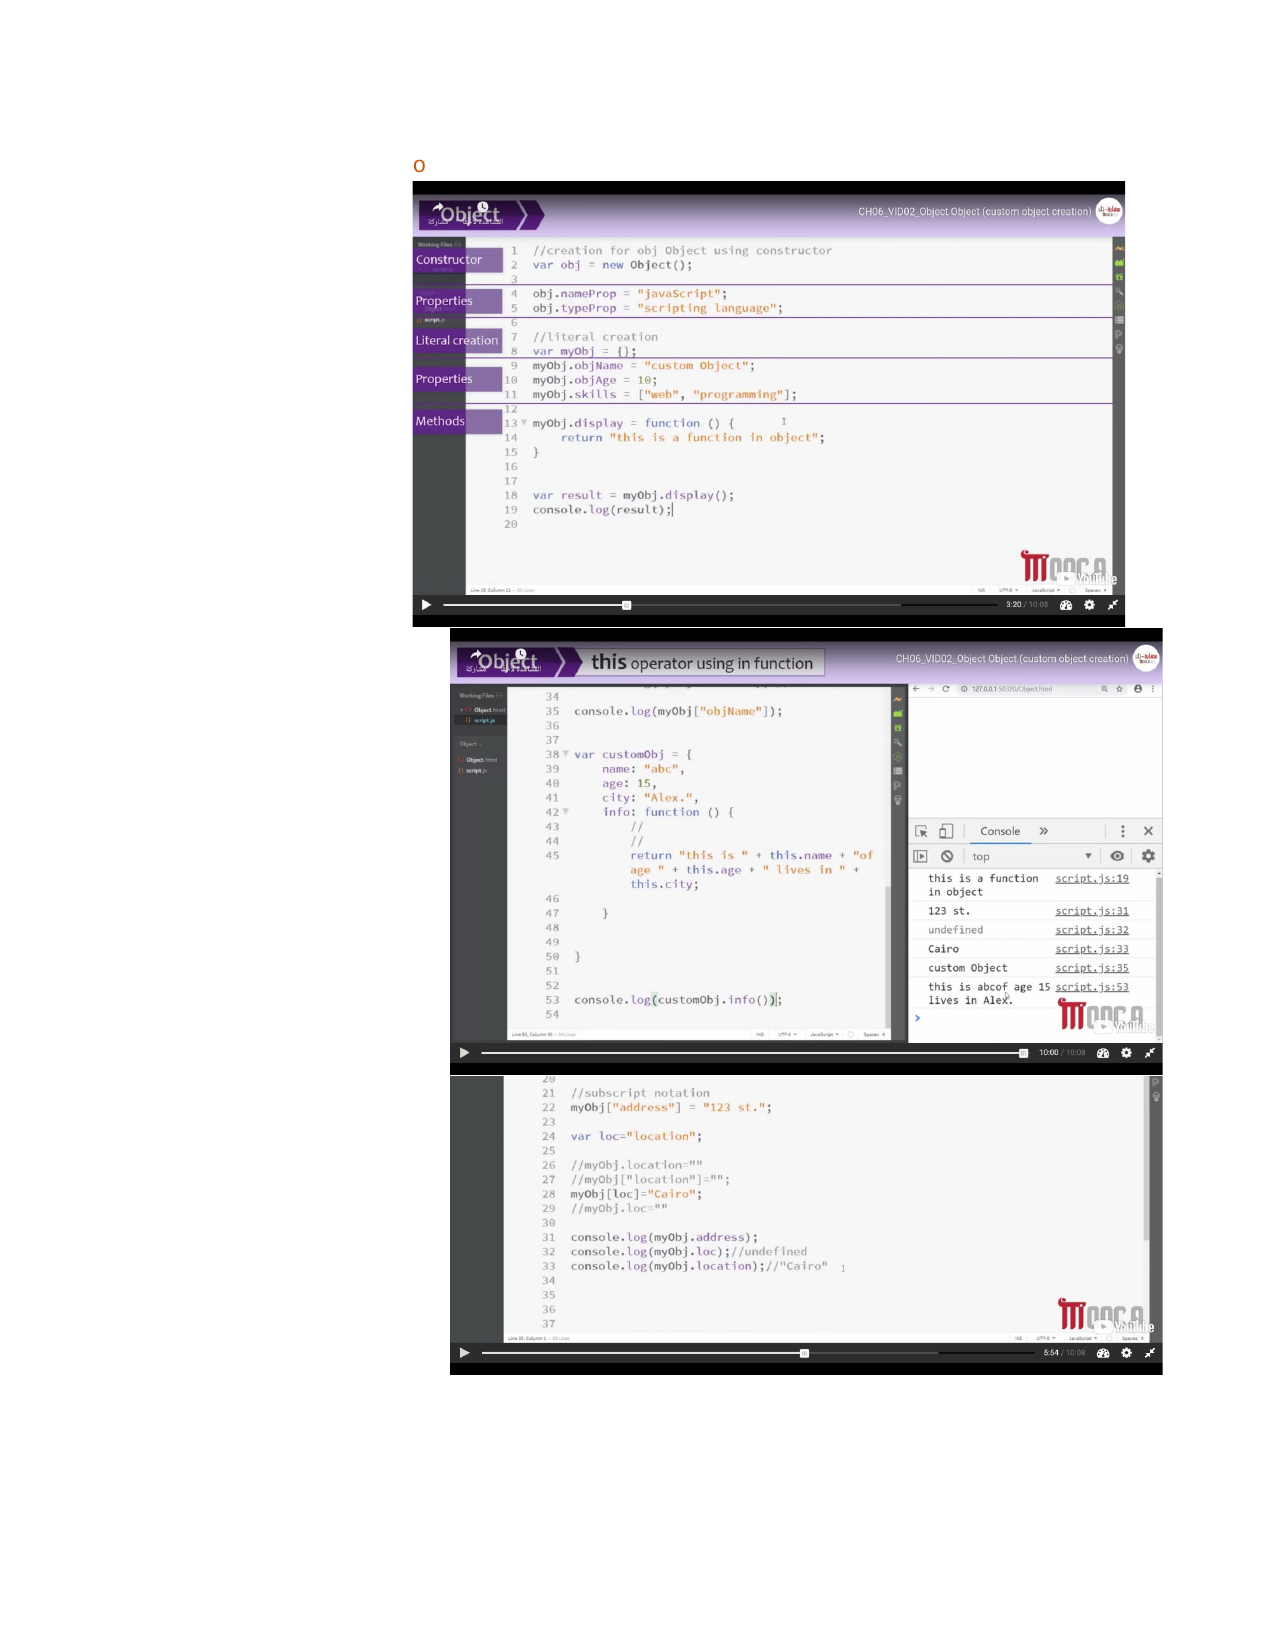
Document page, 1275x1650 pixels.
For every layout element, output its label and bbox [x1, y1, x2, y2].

picture [450, 1076, 1163, 1375]
picture [450, 628, 1163, 1075]
picture [412, 181, 1125, 627]
